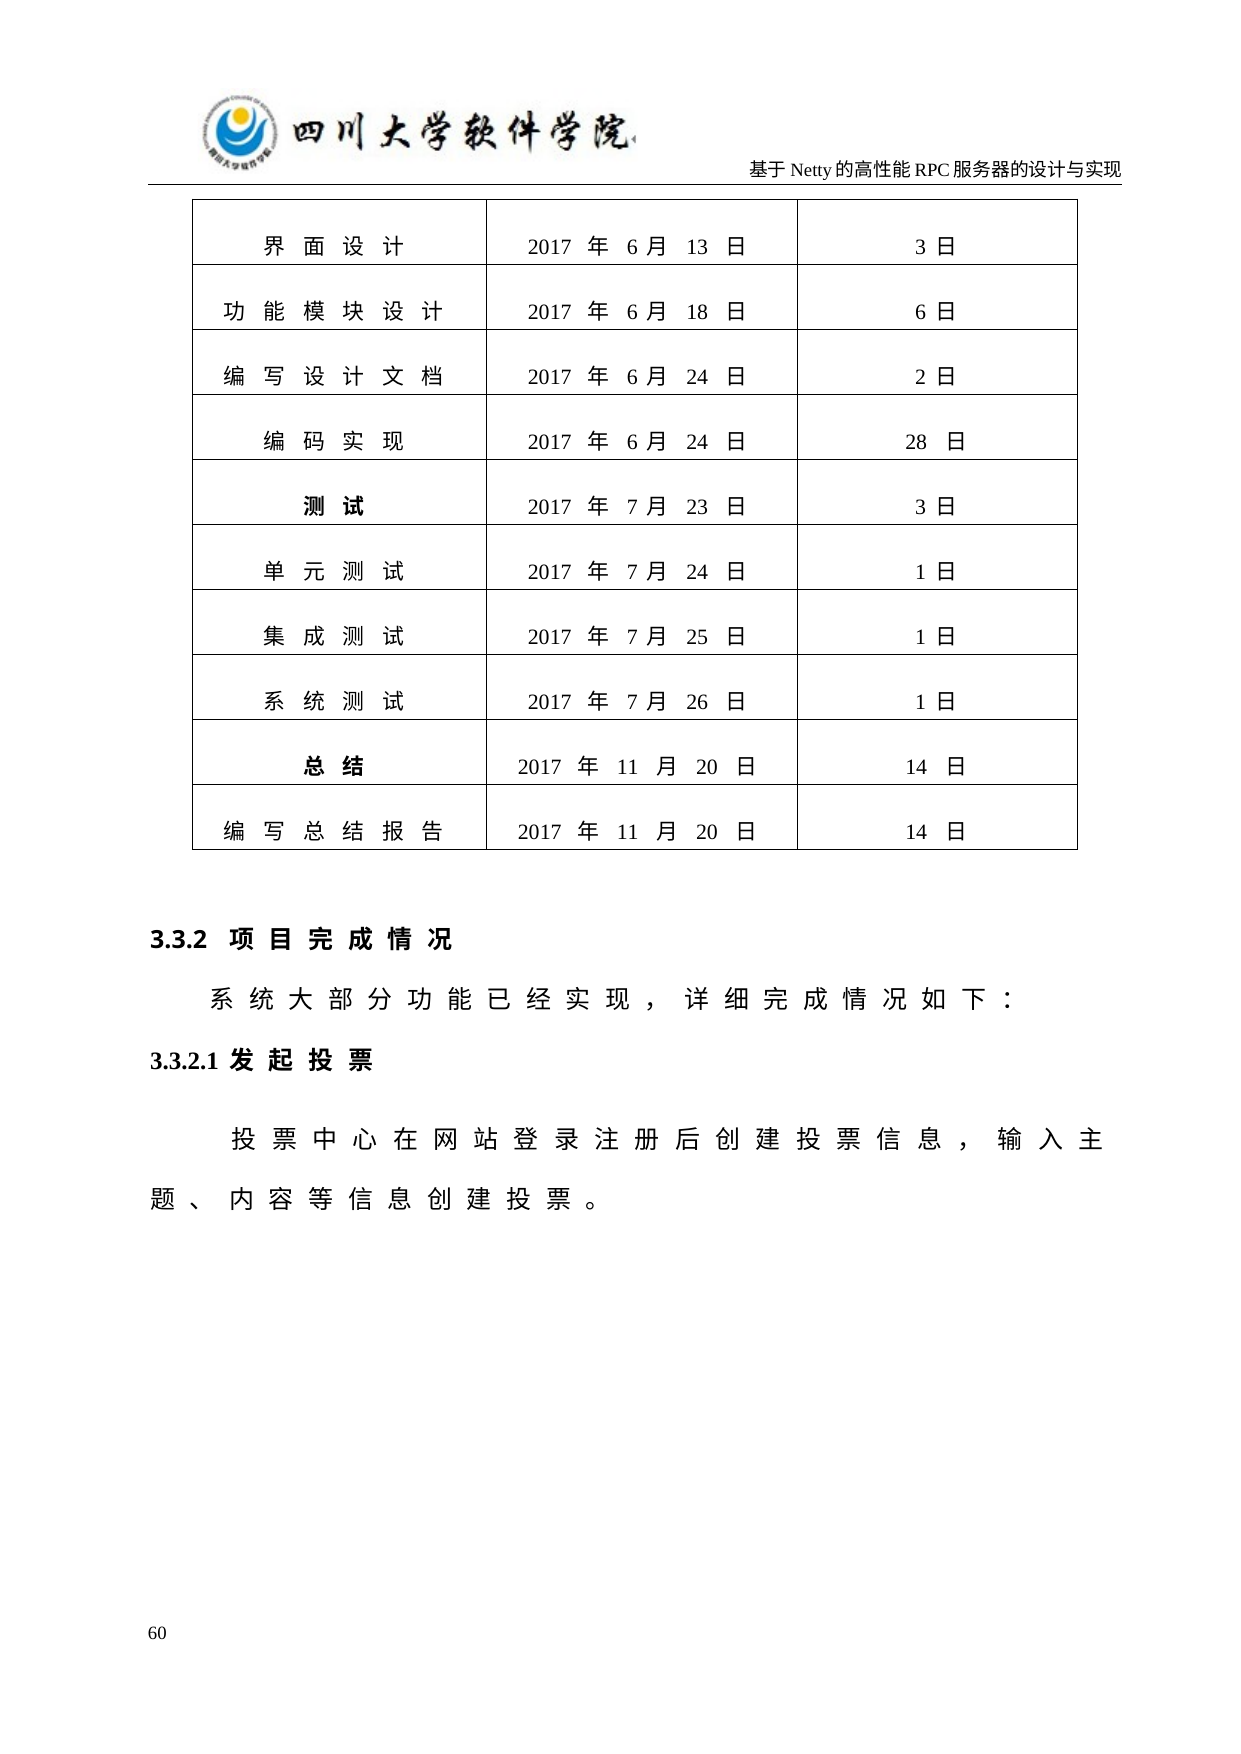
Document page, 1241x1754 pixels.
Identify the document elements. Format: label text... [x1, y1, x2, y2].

table_cell 14日 [798, 720, 1077, 783]
table_cell 2017年7月23日 [487, 460, 797, 523]
table_cell 总结 [193, 720, 486, 783]
table_cell 2017年6月24日 [487, 395, 797, 458]
table_cell 集成测试 [193, 590, 486, 653]
text 系统大部分功能已经实现，详细完成情况如下： [150, 968, 1120, 1028]
table_cell 编码实现 [193, 395, 486, 458]
table_cell 1日 [798, 590, 1077, 653]
table_cell 2017年11月20日 [487, 720, 797, 783]
table_cell 1日 [798, 655, 1077, 718]
table_cell 系统测试 [193, 655, 486, 718]
table_cell 2日 [798, 330, 1077, 393]
table_cell 28日 [798, 395, 1077, 458]
text 3.3.2.1 发起投票 [150, 1028, 1120, 1089]
table_cell 编写总结报告 [193, 785, 486, 848]
table_cell 2017年6月13日 [487, 200, 797, 263]
table_cell 测试 [193, 460, 486, 523]
picture [197, 88, 639, 177]
table_cell 单元测试 [193, 525, 486, 588]
table_cell 2017年7月24日 [487, 525, 797, 588]
table_cell 2017年7月26日 [487, 655, 797, 718]
table_cell 14日 [798, 785, 1077, 848]
table_cell 3日 [798, 200, 1077, 263]
table_cell 6日 [798, 265, 1077, 328]
table_cell 2017年11月20日 [487, 785, 797, 848]
table_cell 3日 [798, 460, 1077, 523]
table_cell 1日 [798, 525, 1077, 588]
table_cell 2017年6月24日 [487, 330, 797, 393]
table_cell 功能模块设计 [193, 265, 486, 328]
table_cell 2017年6月18日 [487, 265, 797, 328]
subtitle 3.3.2 项目完成情况 [150, 907, 1120, 968]
table_cell 界面设计 [193, 200, 486, 263]
text 投票中心在网站登录注册后创建投票信息，输入主题、内容等信息创建投票。 [150, 1107, 1120, 1228]
table_cell 2017年7月25日 [487, 590, 797, 653]
table_cell 编写设计文档 [193, 330, 486, 393]
